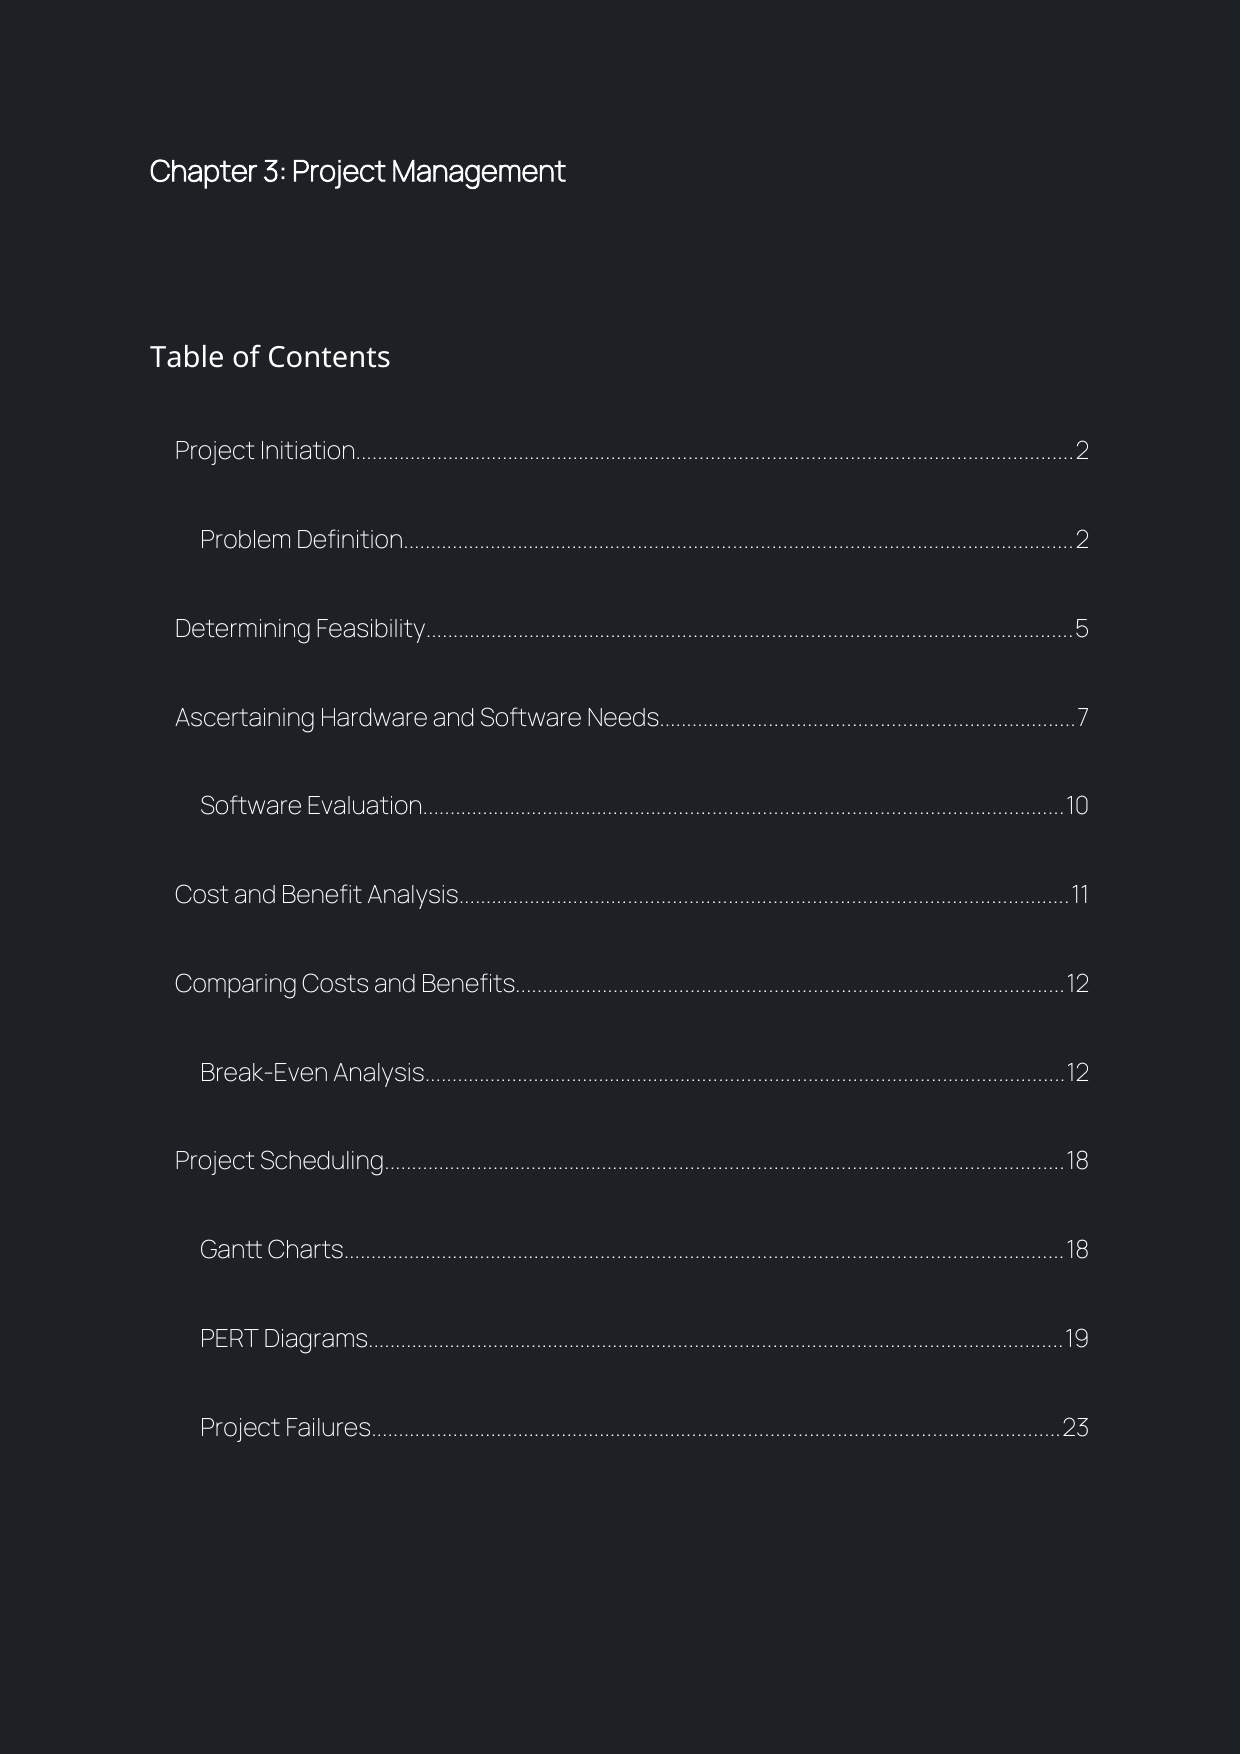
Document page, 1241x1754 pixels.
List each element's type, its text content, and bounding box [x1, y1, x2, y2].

text Chapter 3: Project Management [150, 150, 1090, 190]
